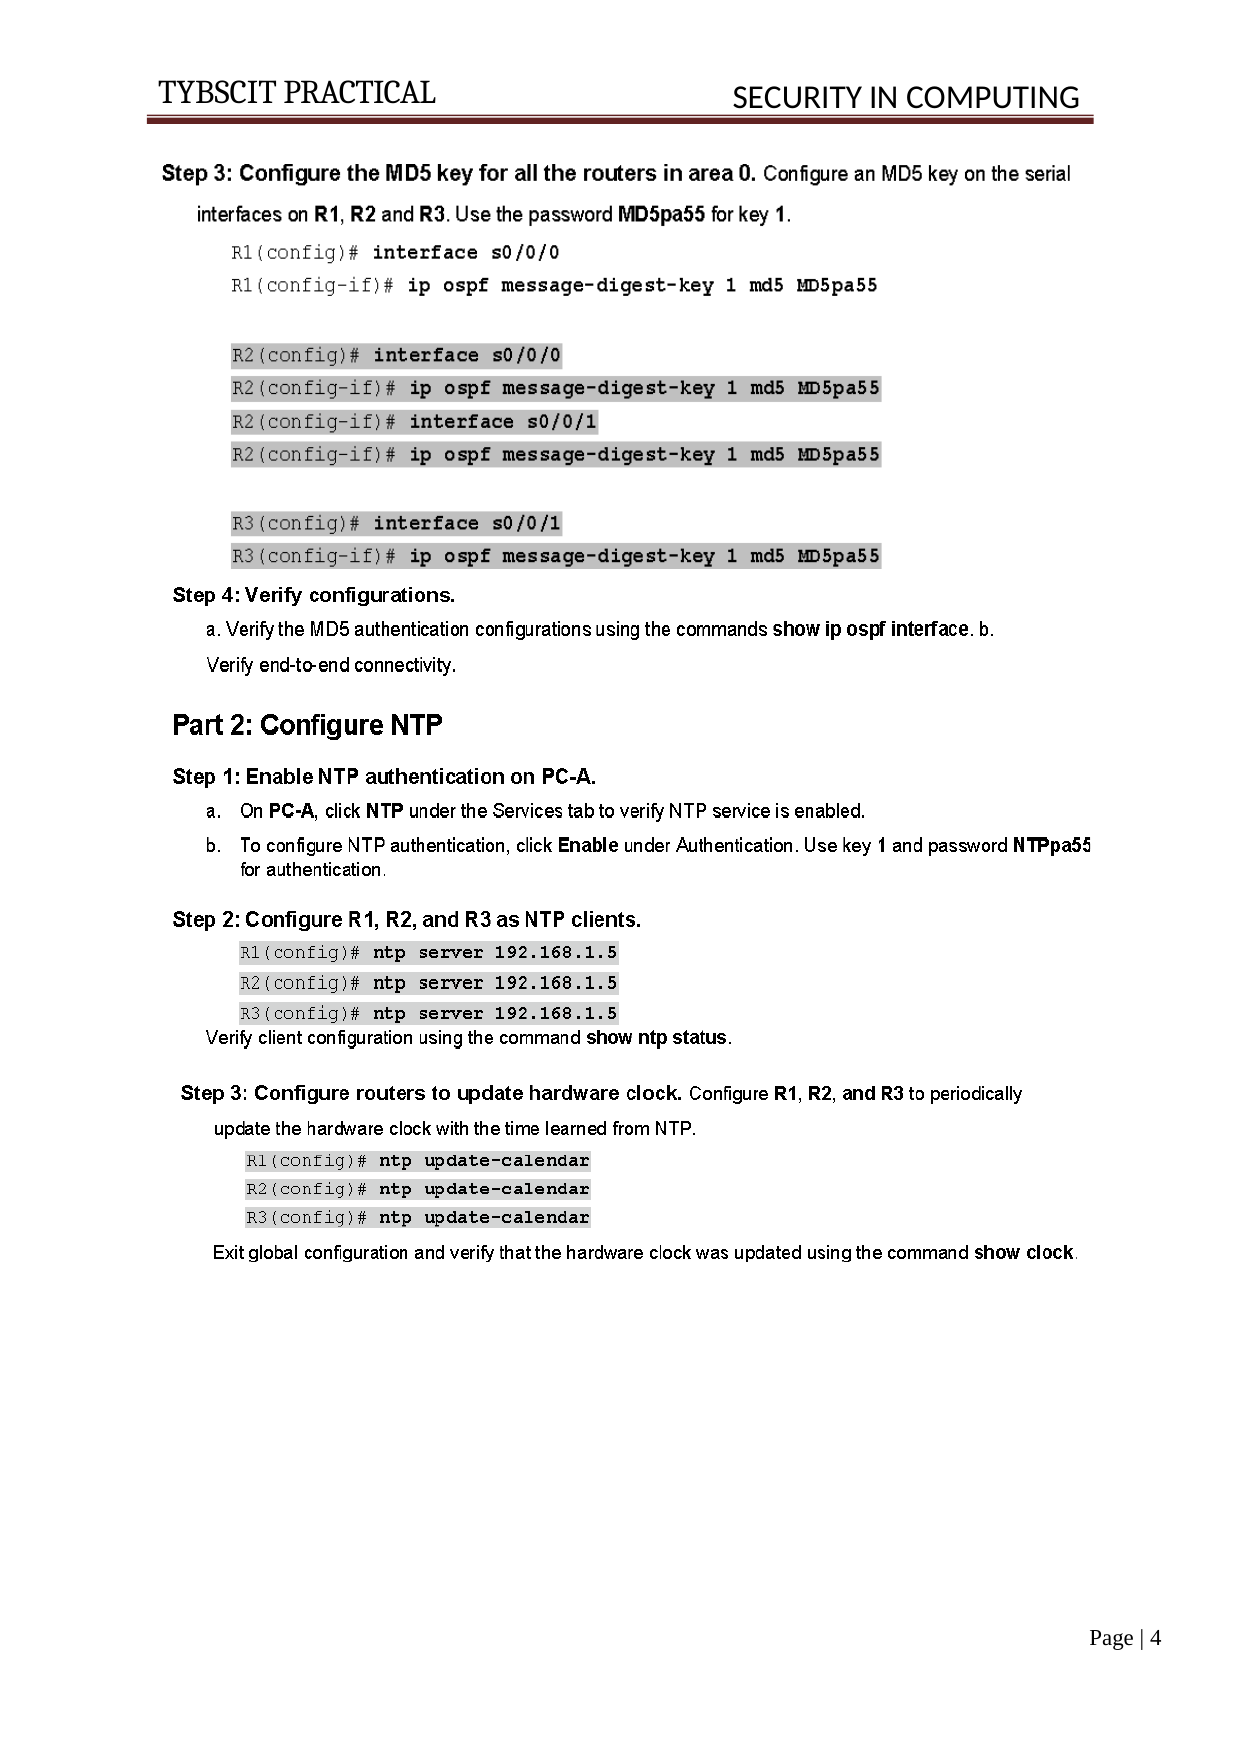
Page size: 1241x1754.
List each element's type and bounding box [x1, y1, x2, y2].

picture [173, 587, 1091, 1049]
picture [162, 164, 1070, 569]
picture [181, 1085, 1077, 1262]
